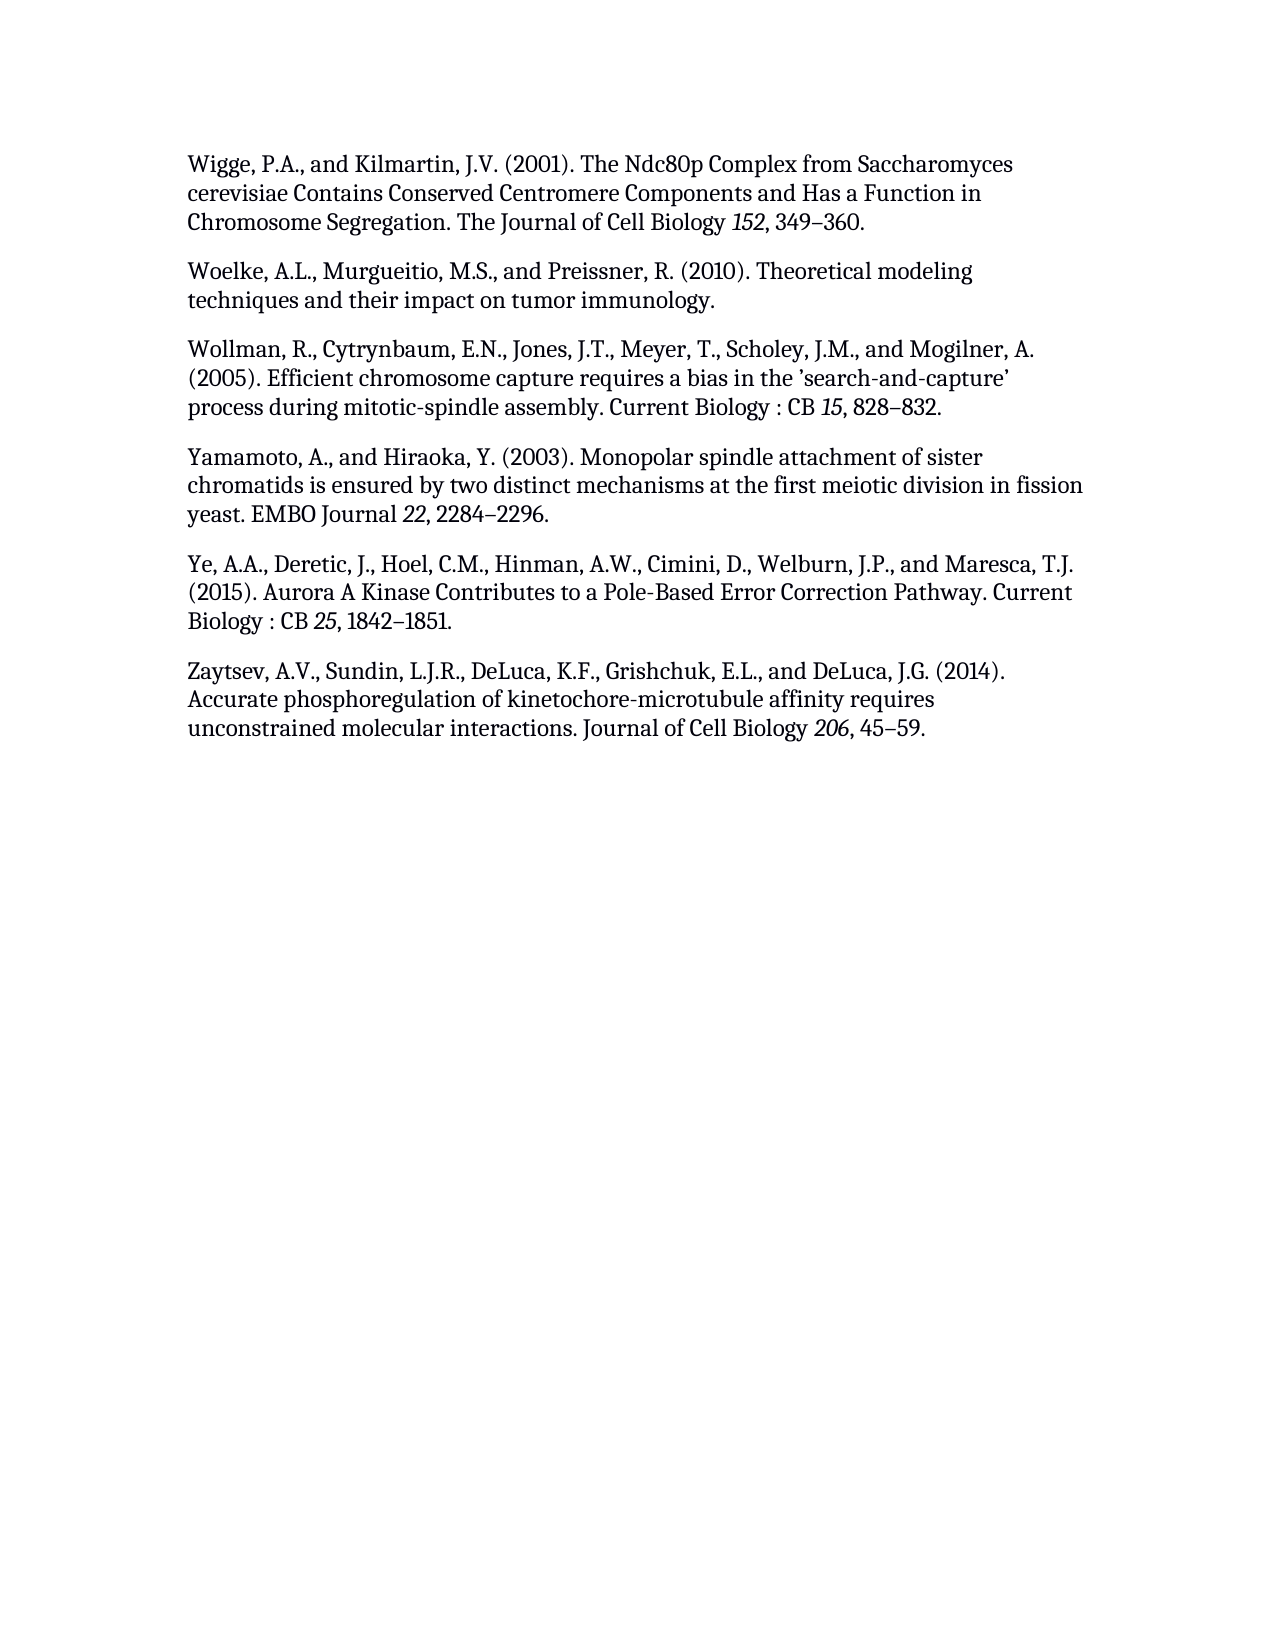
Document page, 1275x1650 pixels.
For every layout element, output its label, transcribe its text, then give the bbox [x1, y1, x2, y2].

text Woelke, A.L., Murgueitio, M.S., and Preissner, R. (2010). Theoretical modeling techniques and their impact on tumor immunology. [187, 257, 1087, 314]
text Yamamoto, A., and Hiraoka, Y. (2003). Monopolar spindle attachment of sister chromatids is ensured by two distinct mechanisms at the first meiotic division in fission yeast. EMBO Journal 22, 2284–2296. [187, 442, 1087, 529]
text Ye, A.A., Deretic, J., Hoel, C.M., Hinman, A.W., Cimini, D., Welburn, J.P., and Maresca, T.J. (2015). Aurora A Kinase Contributes to a Pole-Based Error Correction Pathway. Current Biology : CB 25, 1842–1851. [187, 549, 1087, 636]
text Wigge, P.A., and Kilmartin, J.V. (2001). The Ndc80p Complex from Saccharomyces cerevisiae Contains Conserved Centromere Components and Has a Function in Chromosome Segregation. The Journal of Cell Biology 152, 349–360. [187, 150, 1087, 236]
text Zaytsev, A.V., Sundin, L.J.R., DeLuca, K.F., Grishchuk, E.L., and DeLuca, J.G. (2014). Accurate phosphoregulation of kinetochore-microtubule affinity requires unconstrained molecular interactions. Journal of Cell Biology 206, 45–59. [187, 657, 1087, 743]
text Wollman, R., Cytrynbaum, E.N., Jones, J.T., Meyer, T., Scholey, J.M., and Mogilner, A. (2005). Efficient chromosome capture requires a bias in the ’search-and-capture’ process during mitotic-spindle assembly. Current Biology : CB 15, 828–832. [187, 335, 1087, 422]
